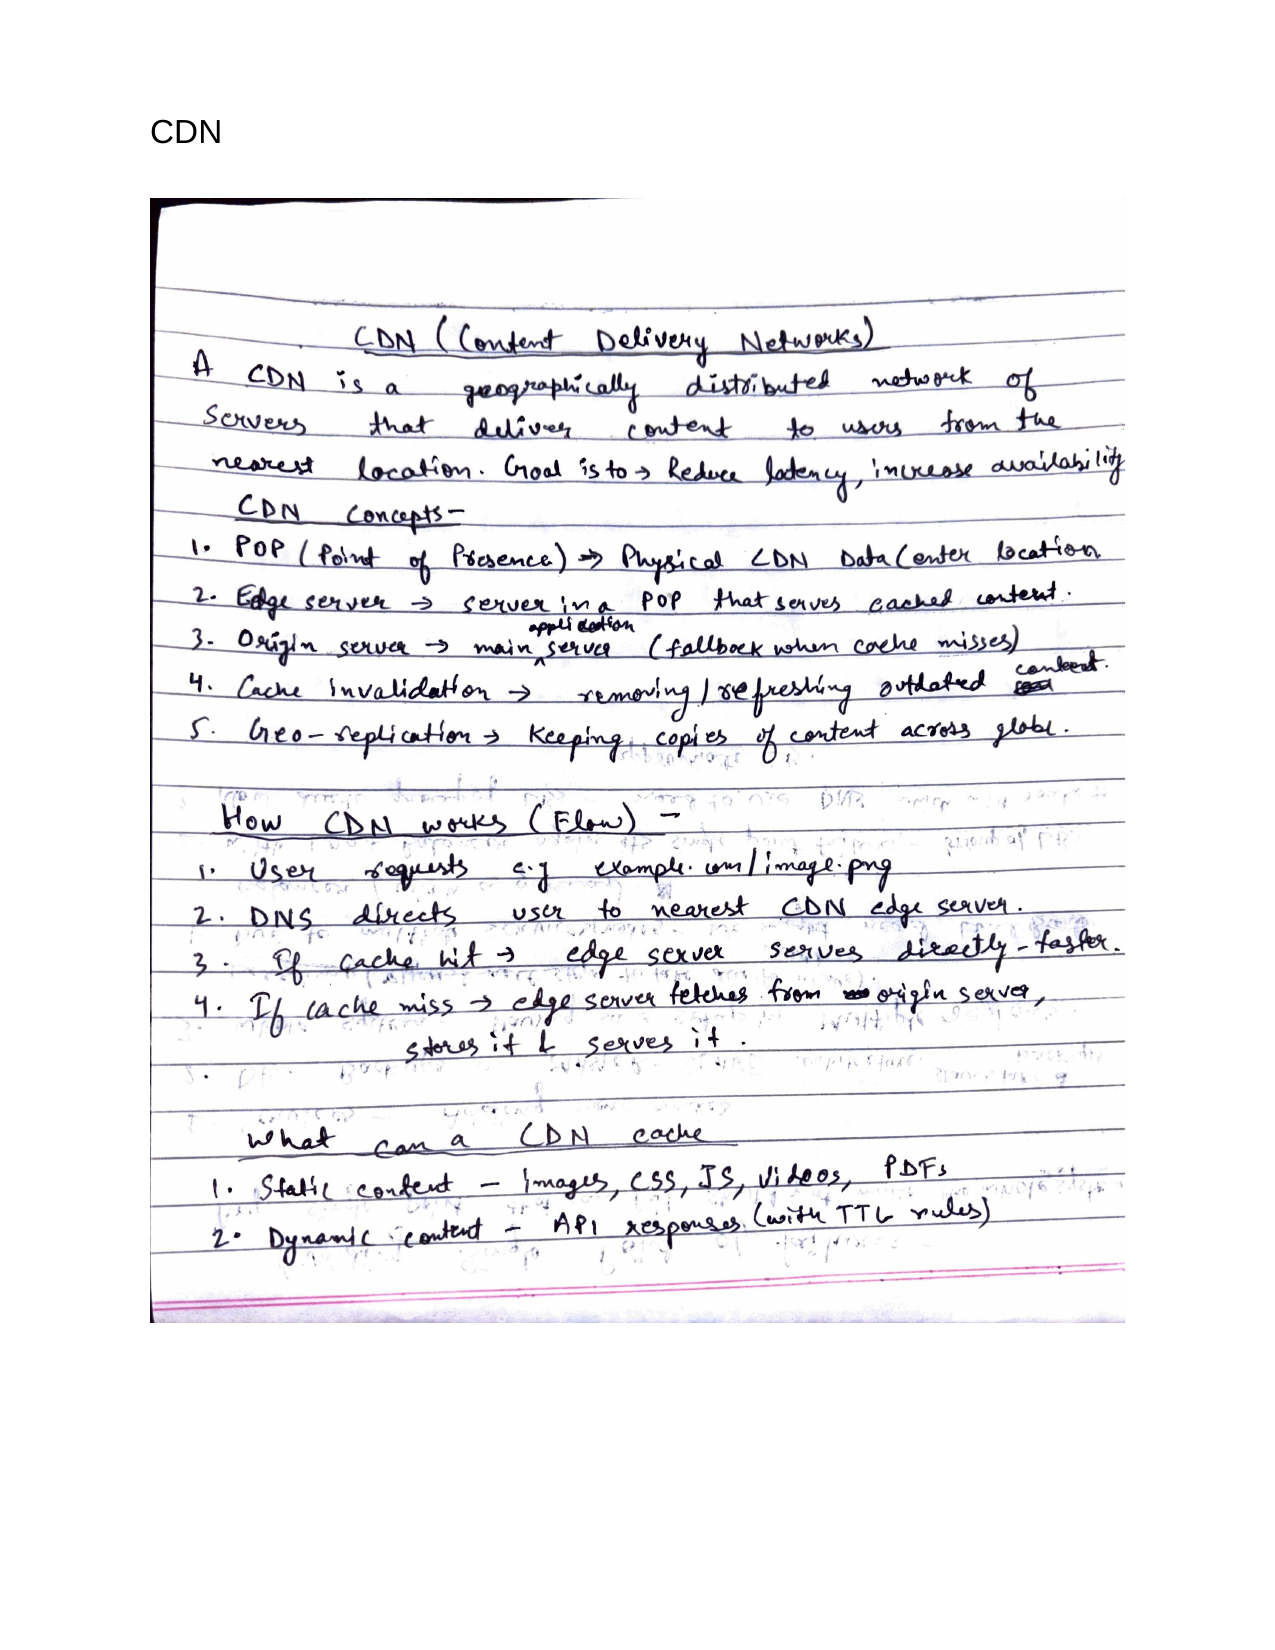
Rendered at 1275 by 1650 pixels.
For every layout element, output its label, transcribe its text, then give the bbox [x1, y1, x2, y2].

picture [150, 198, 1125, 1323]
subtitle CDN [150, 112, 1125, 151]
